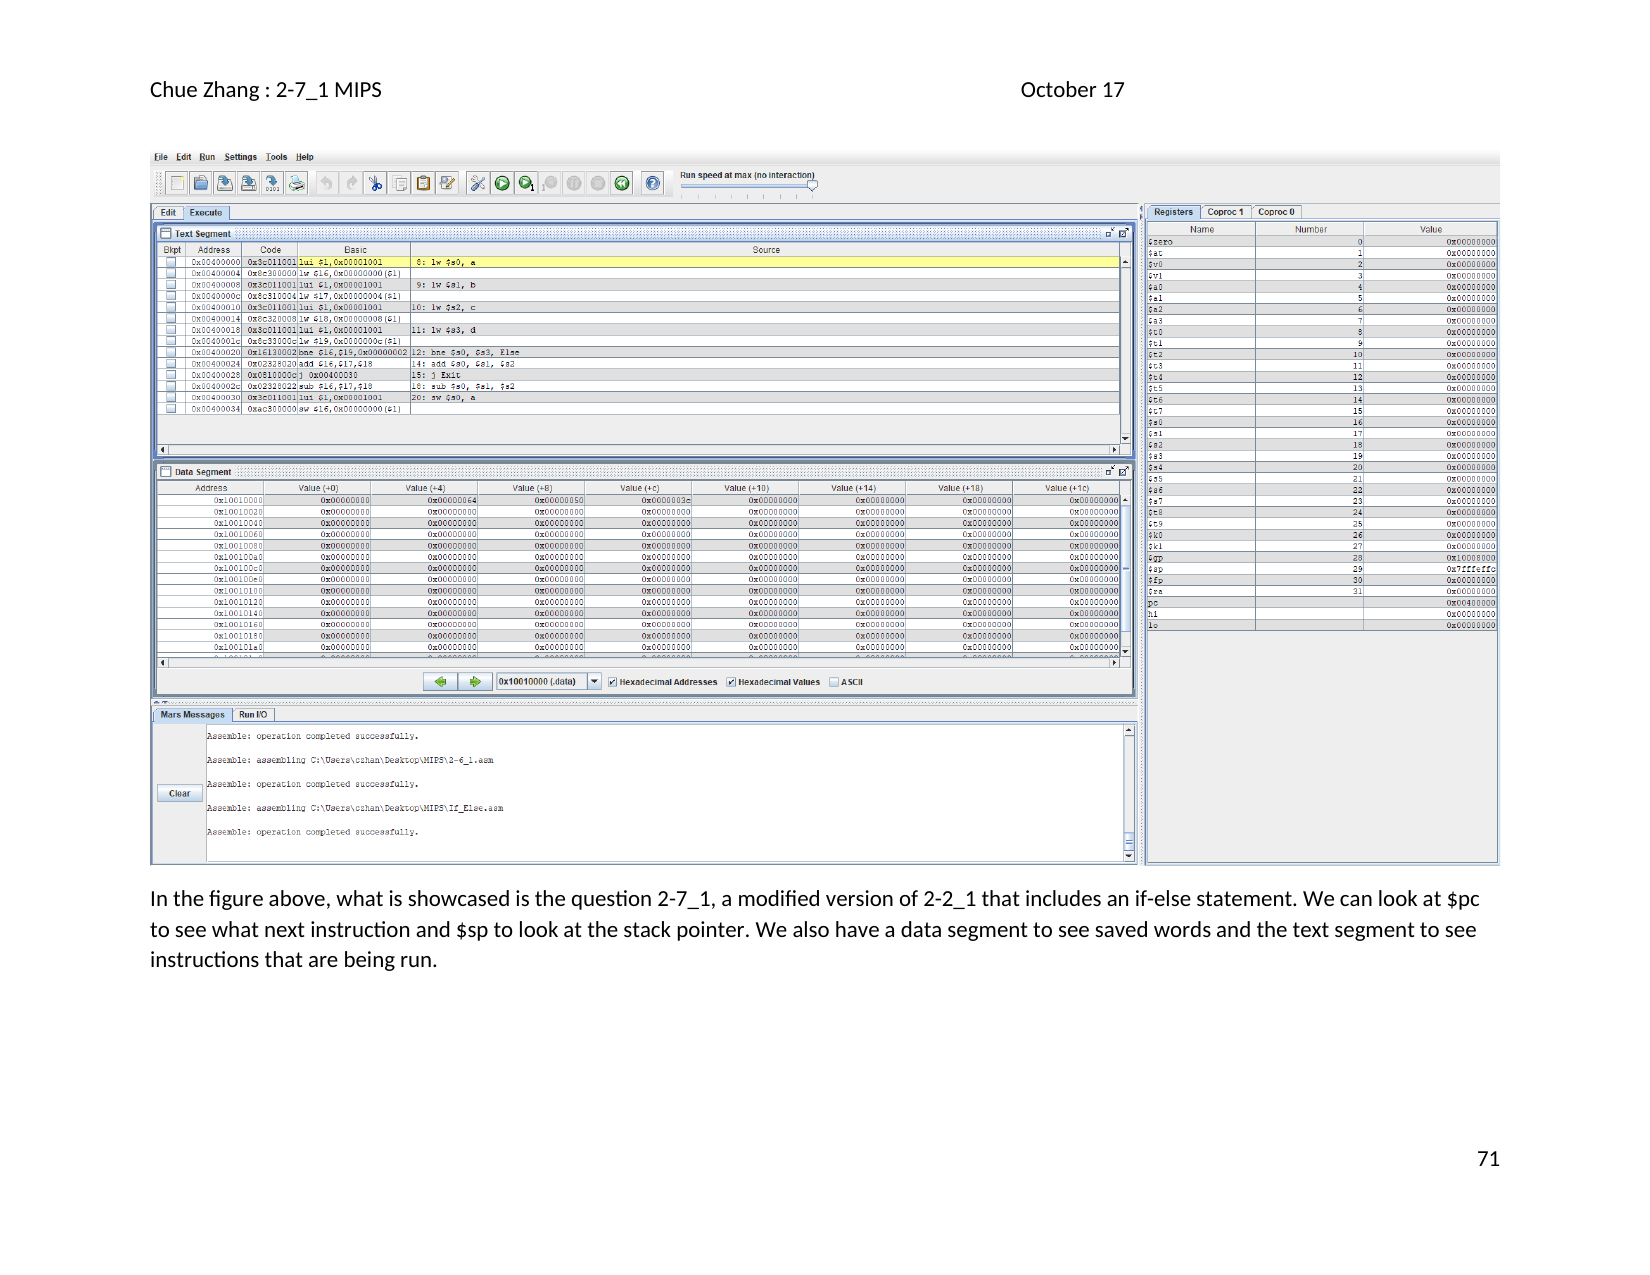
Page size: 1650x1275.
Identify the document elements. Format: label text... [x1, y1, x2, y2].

text In the figure above, what is showcased is the question 2-7_1, a modified version of 2-2_1 that includes an if-else statement. We can look at $pc to see what next instruction and $sp to look at the stack pointer. We also have a data segment to see saved words and the text segment to see instructions that are being run. [150, 884, 1500, 973]
picture [150, 150, 1500, 866]
